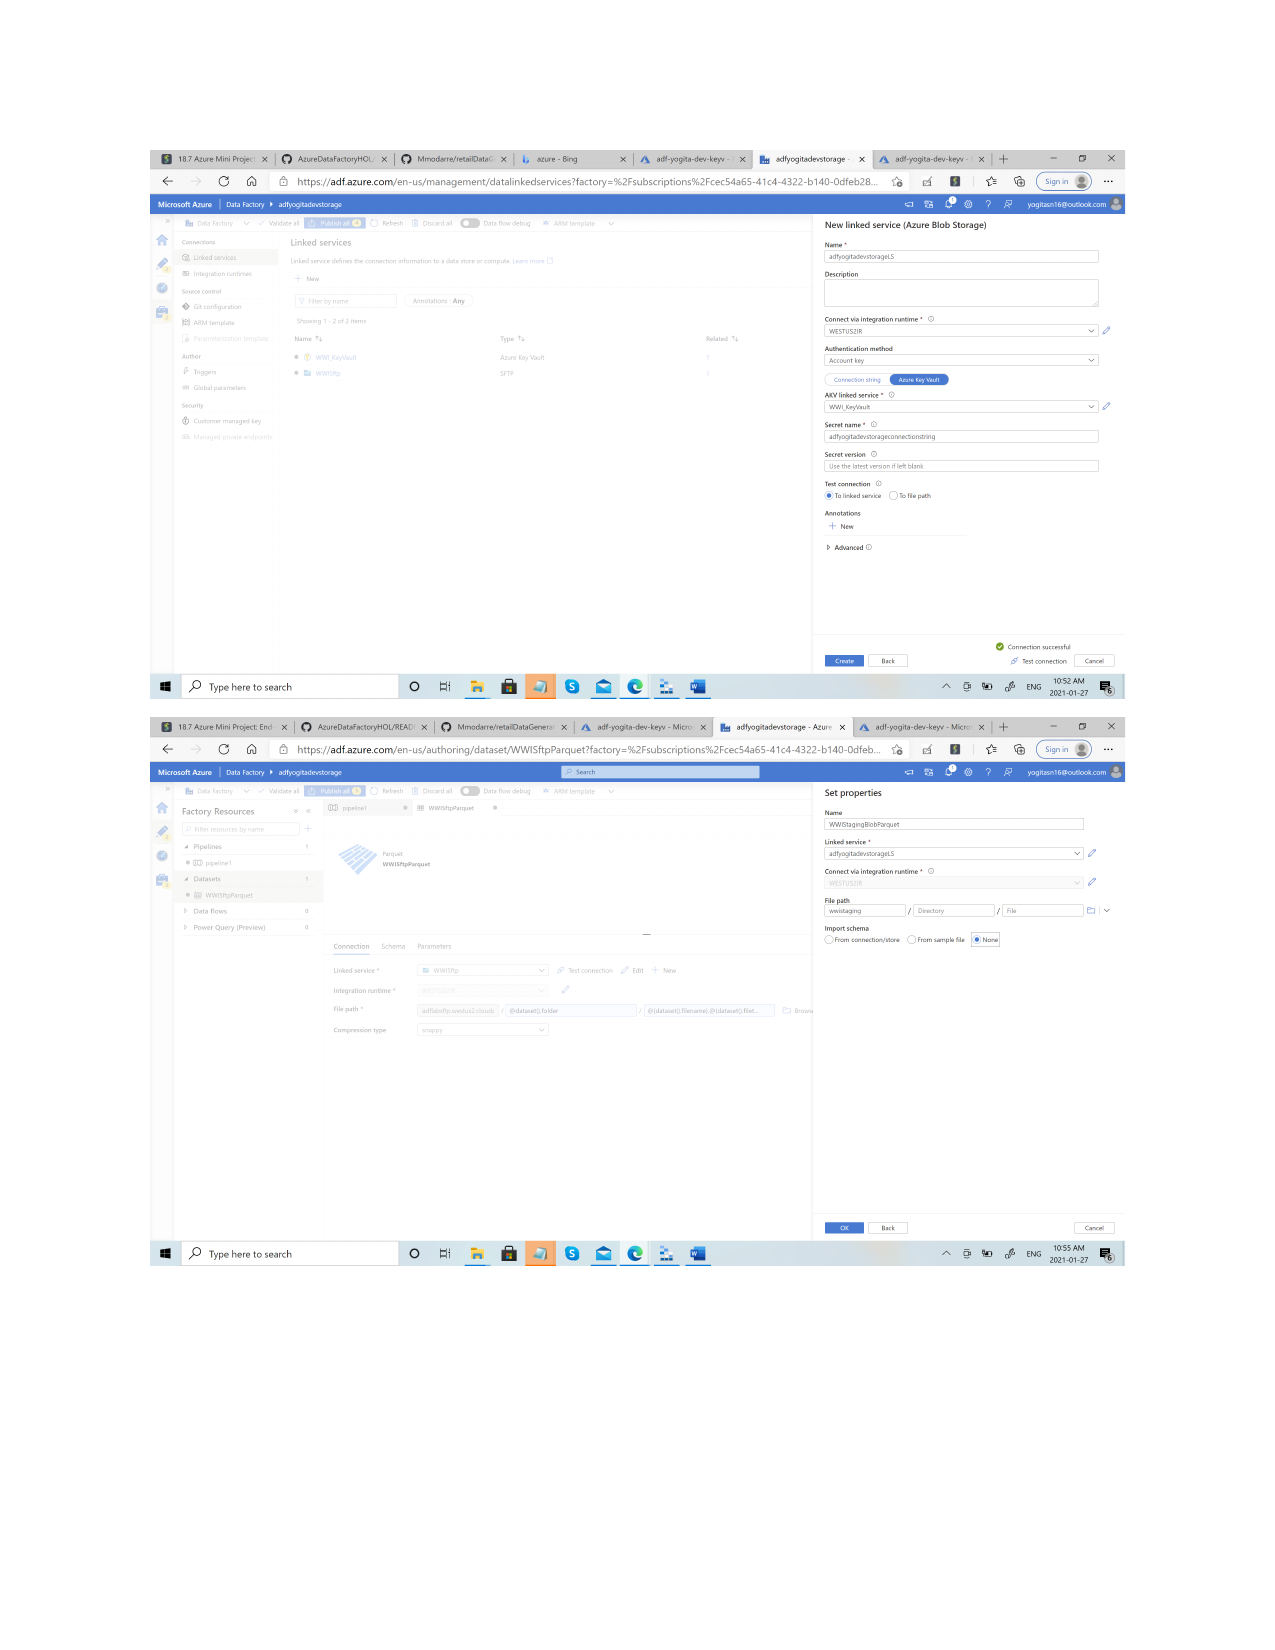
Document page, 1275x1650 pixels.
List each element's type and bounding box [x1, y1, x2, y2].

picture [150, 717, 1125, 1266]
picture [150, 150, 1125, 699]
